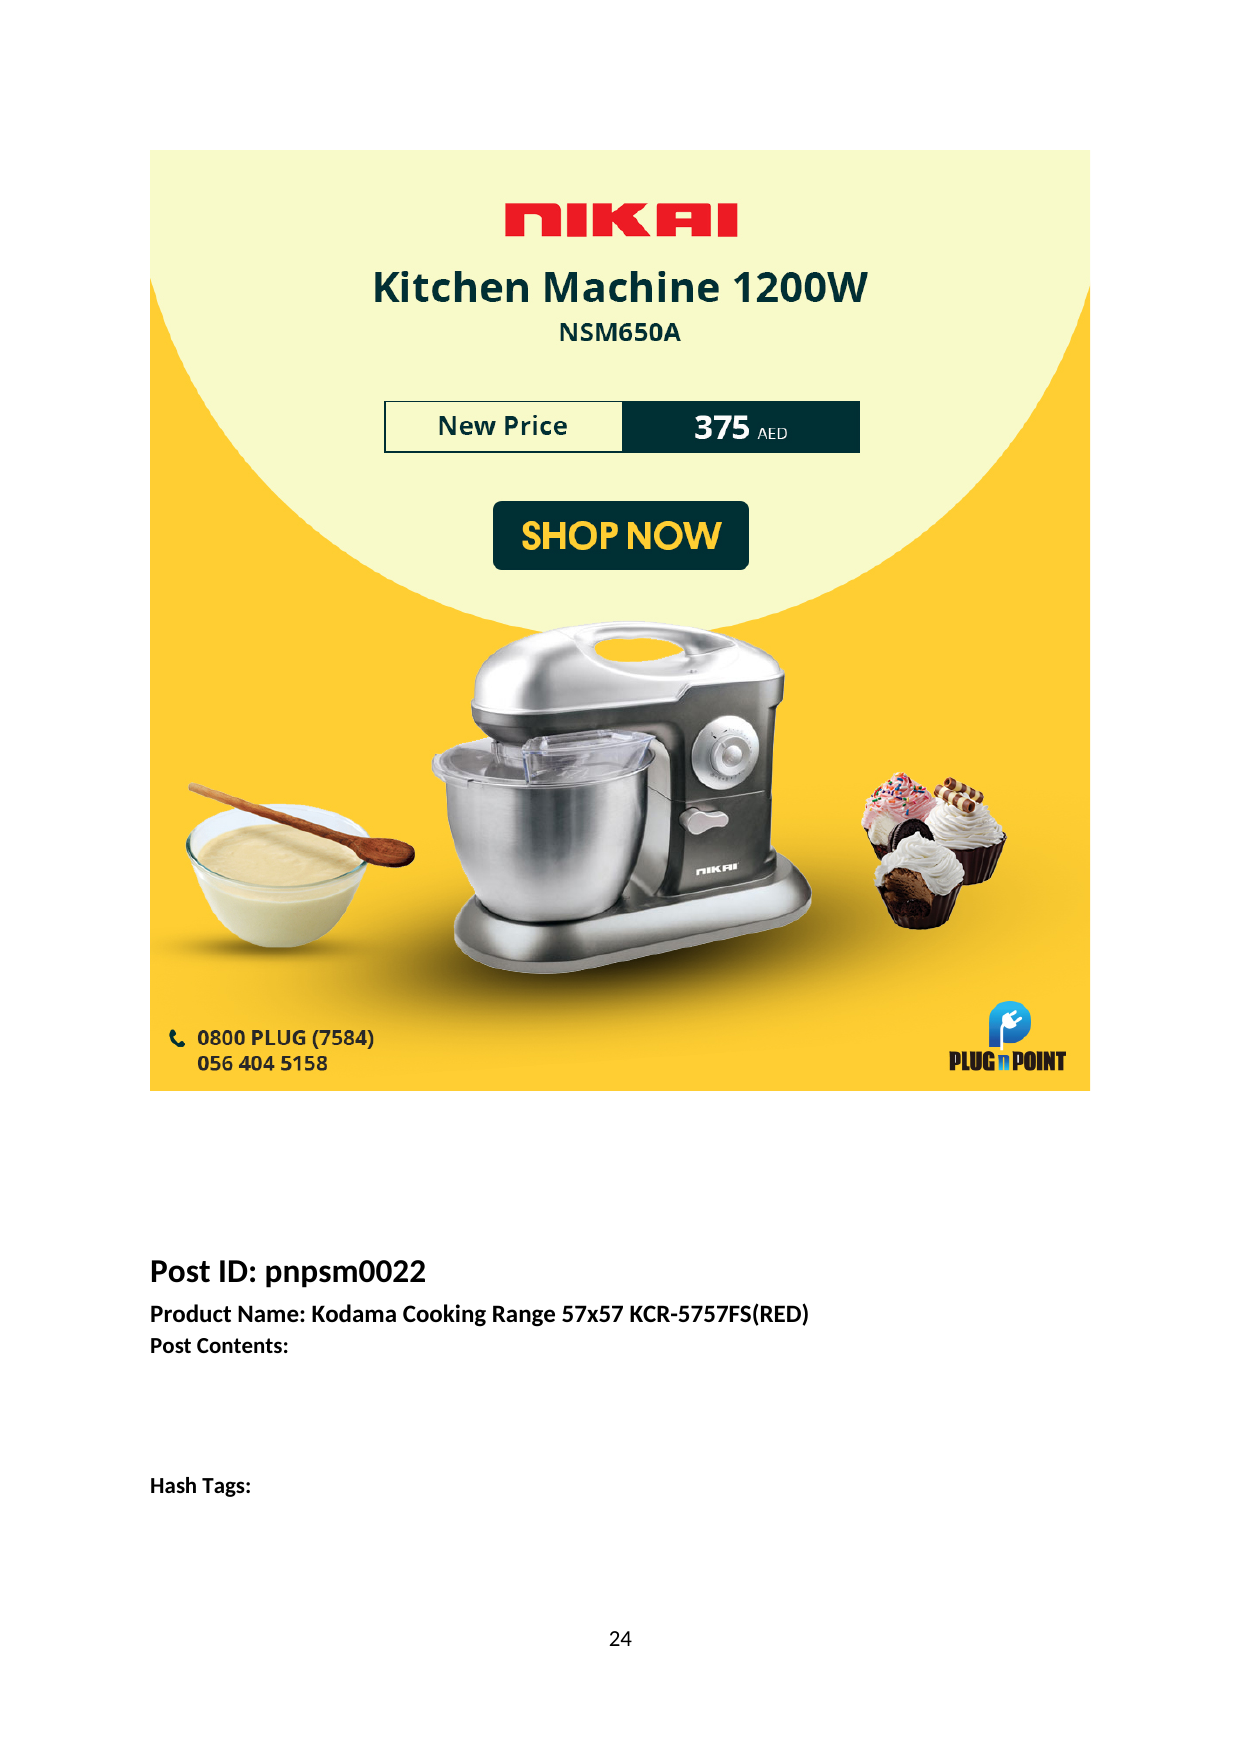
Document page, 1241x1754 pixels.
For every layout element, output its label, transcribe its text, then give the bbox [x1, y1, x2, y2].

text Hash Tags: [150, 1471, 1090, 1499]
subtitle Product Name: Kodama Cooking Range 57x57 KCR-5757FS(RED) [150, 1298, 1090, 1328]
subtitle Post ID: pnpsm0022 [150, 1250, 1090, 1290]
text Post Contents: [150, 1331, 1090, 1359]
picture [150, 150, 1091, 1091]
